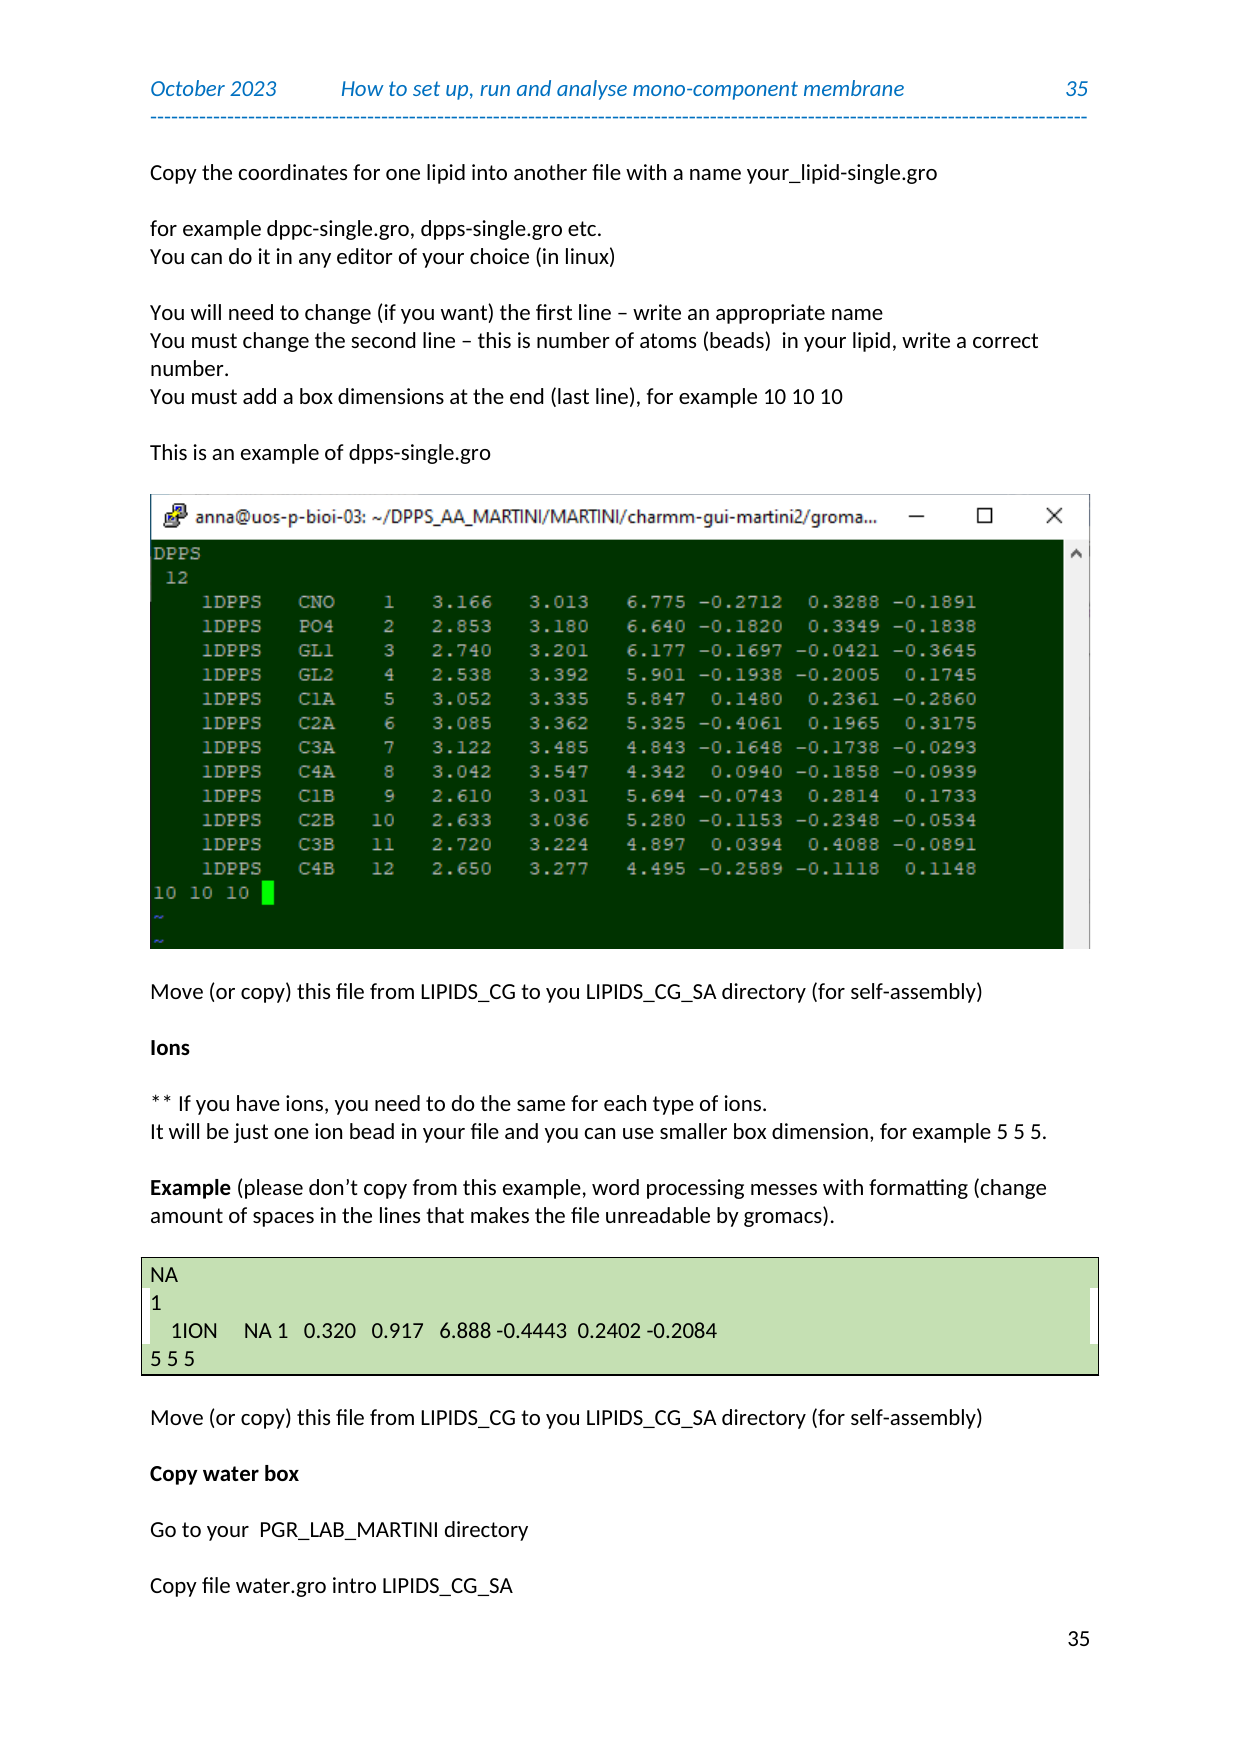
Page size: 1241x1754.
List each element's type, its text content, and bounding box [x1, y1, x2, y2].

text Ions [150, 1033, 1090, 1061]
text NA [142, 1258, 1098, 1288]
text You can do it in any editor of your choice (in linux) [150, 242, 1090, 270]
text Move (or copy) this file from LIPIDS_CG to you LIPIDS_CG_SA directory (for self-assembly) [150, 1403, 1090, 1432]
picture [150, 494, 1091, 949]
text Example (please don’t copy from this example, word processing messes with formatting (change amount of spaces in the lines that makes the file unreadable by gromacs). [150, 1173, 1090, 1229]
text It will be just one ion bead in your file and you can use smaller box dimension, for example 5 5 5. [150, 1117, 1090, 1145]
text for example dppc-single.gro, dpps-single.gro etc. [150, 214, 1090, 242]
text You will need to change (if you want) the first line – write an appropriate name [150, 298, 1090, 326]
text Move (or copy) this file from LIPIDS_CG to you LIPIDS_CG_SA directory (for self-assembly) [150, 977, 1090, 1005]
text Copy the coordinates for one lipid into another file with a name your_lipid-single.gro [150, 158, 1090, 186]
text 1 [150, 1288, 1090, 1316]
text This is an example of dpps-single.gro [150, 438, 1090, 466]
text Copy file water.gro intro LIPIDS_CG_SA [150, 1572, 1090, 1600]
text You must change the second line – this is number of atoms (beads) in your lipid, write a correct number. [150, 326, 1090, 382]
text Go to your PGR_LAB_MARTINI directory [150, 1516, 1090, 1544]
text ** If you have ions, you need to do the same for each type of ions. [150, 1089, 1090, 1117]
text 5 5 5 [142, 1341, 1098, 1374]
text Copy water box [150, 1459, 1090, 1488]
text You must add a box dimensions at the end (last line), for example 10 10 10 [150, 382, 1090, 410]
text 1ION NA 1 0.320 0.917 6.888 -0.4443 0.2402 -0.2084 [150, 1316, 1090, 1341]
